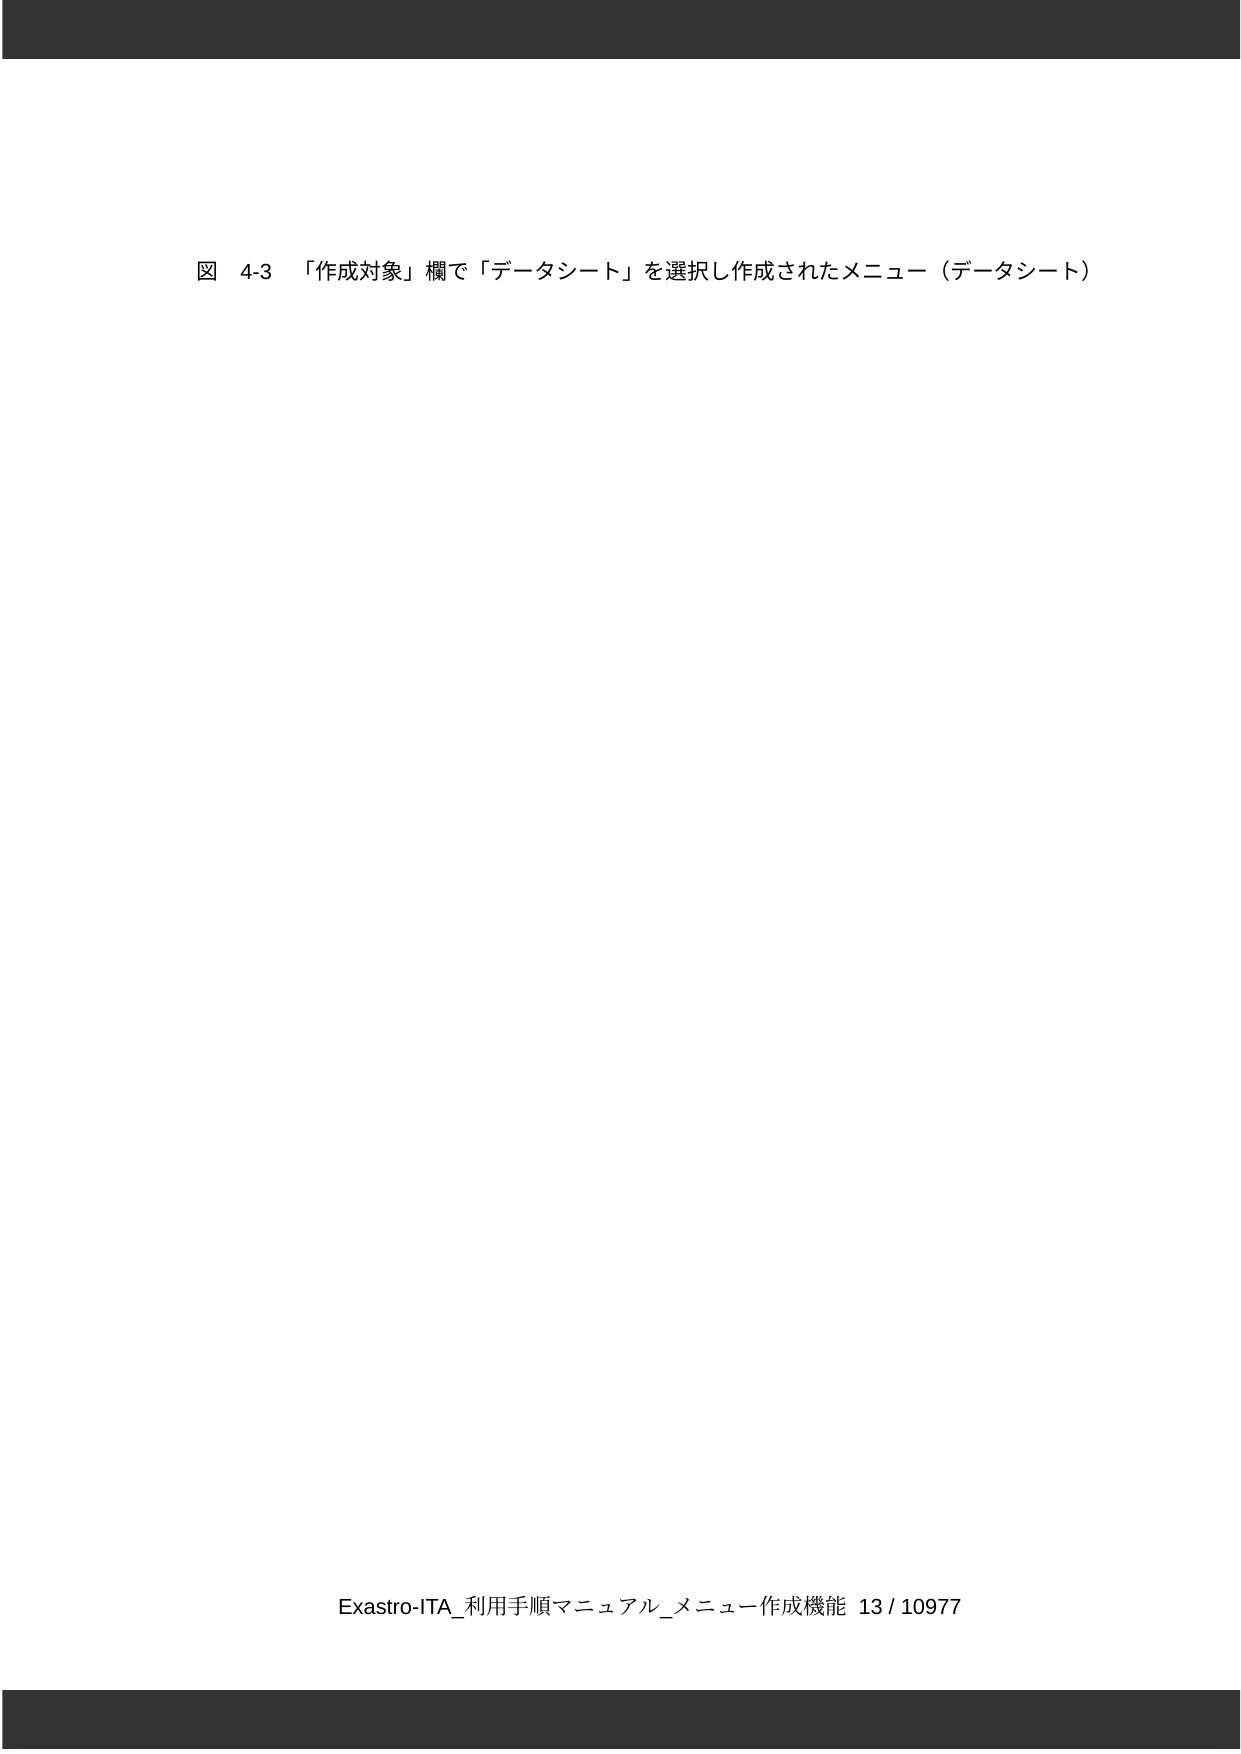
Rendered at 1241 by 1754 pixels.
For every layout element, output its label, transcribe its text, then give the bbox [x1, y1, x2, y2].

picture [2, 0, 1241, 59]
text 図 4-3 「作成対象」欄で「データシート」を選択し作成されたメニュー（データシート） [148, 240, 1152, 299]
picture [2, 1690, 1241, 1749]
